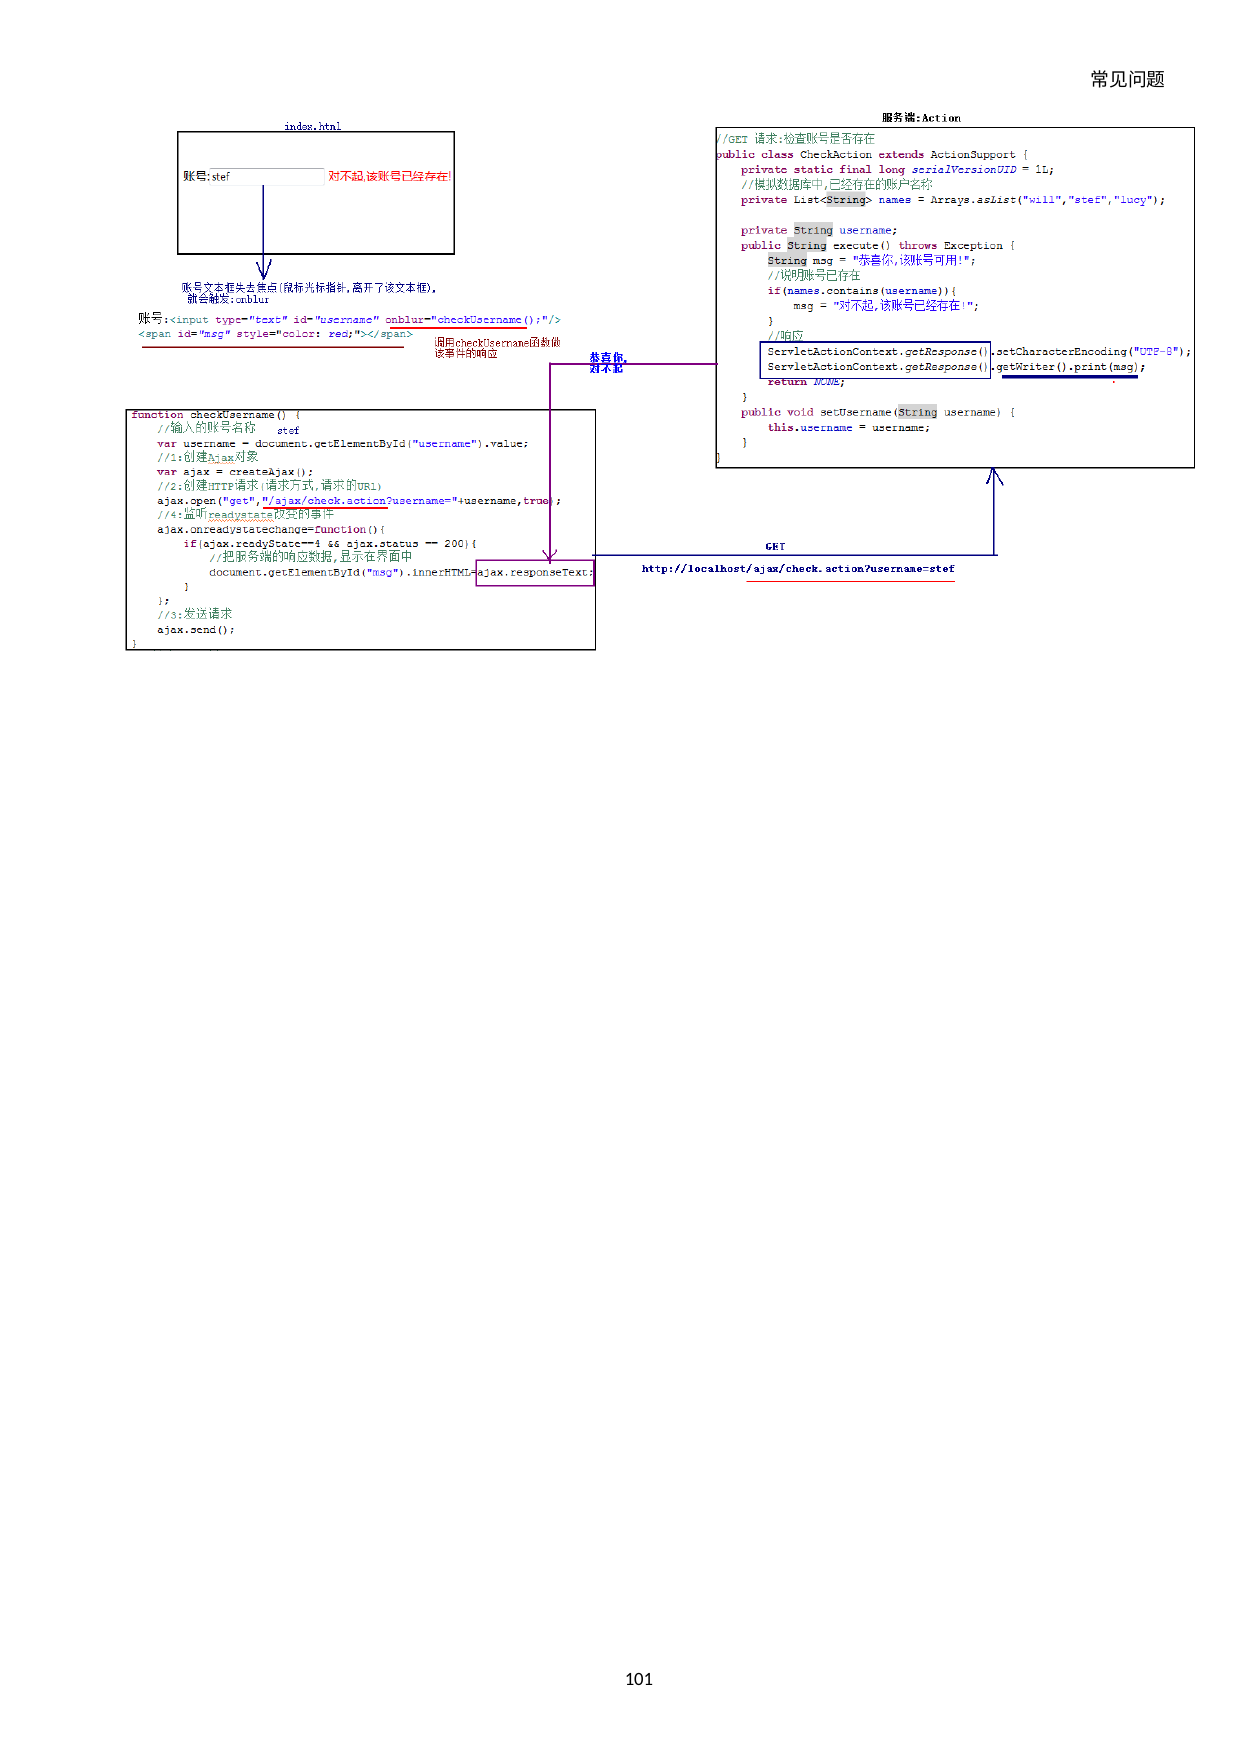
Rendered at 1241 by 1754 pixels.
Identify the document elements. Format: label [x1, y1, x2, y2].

picture [112, 111, 1203, 656]
